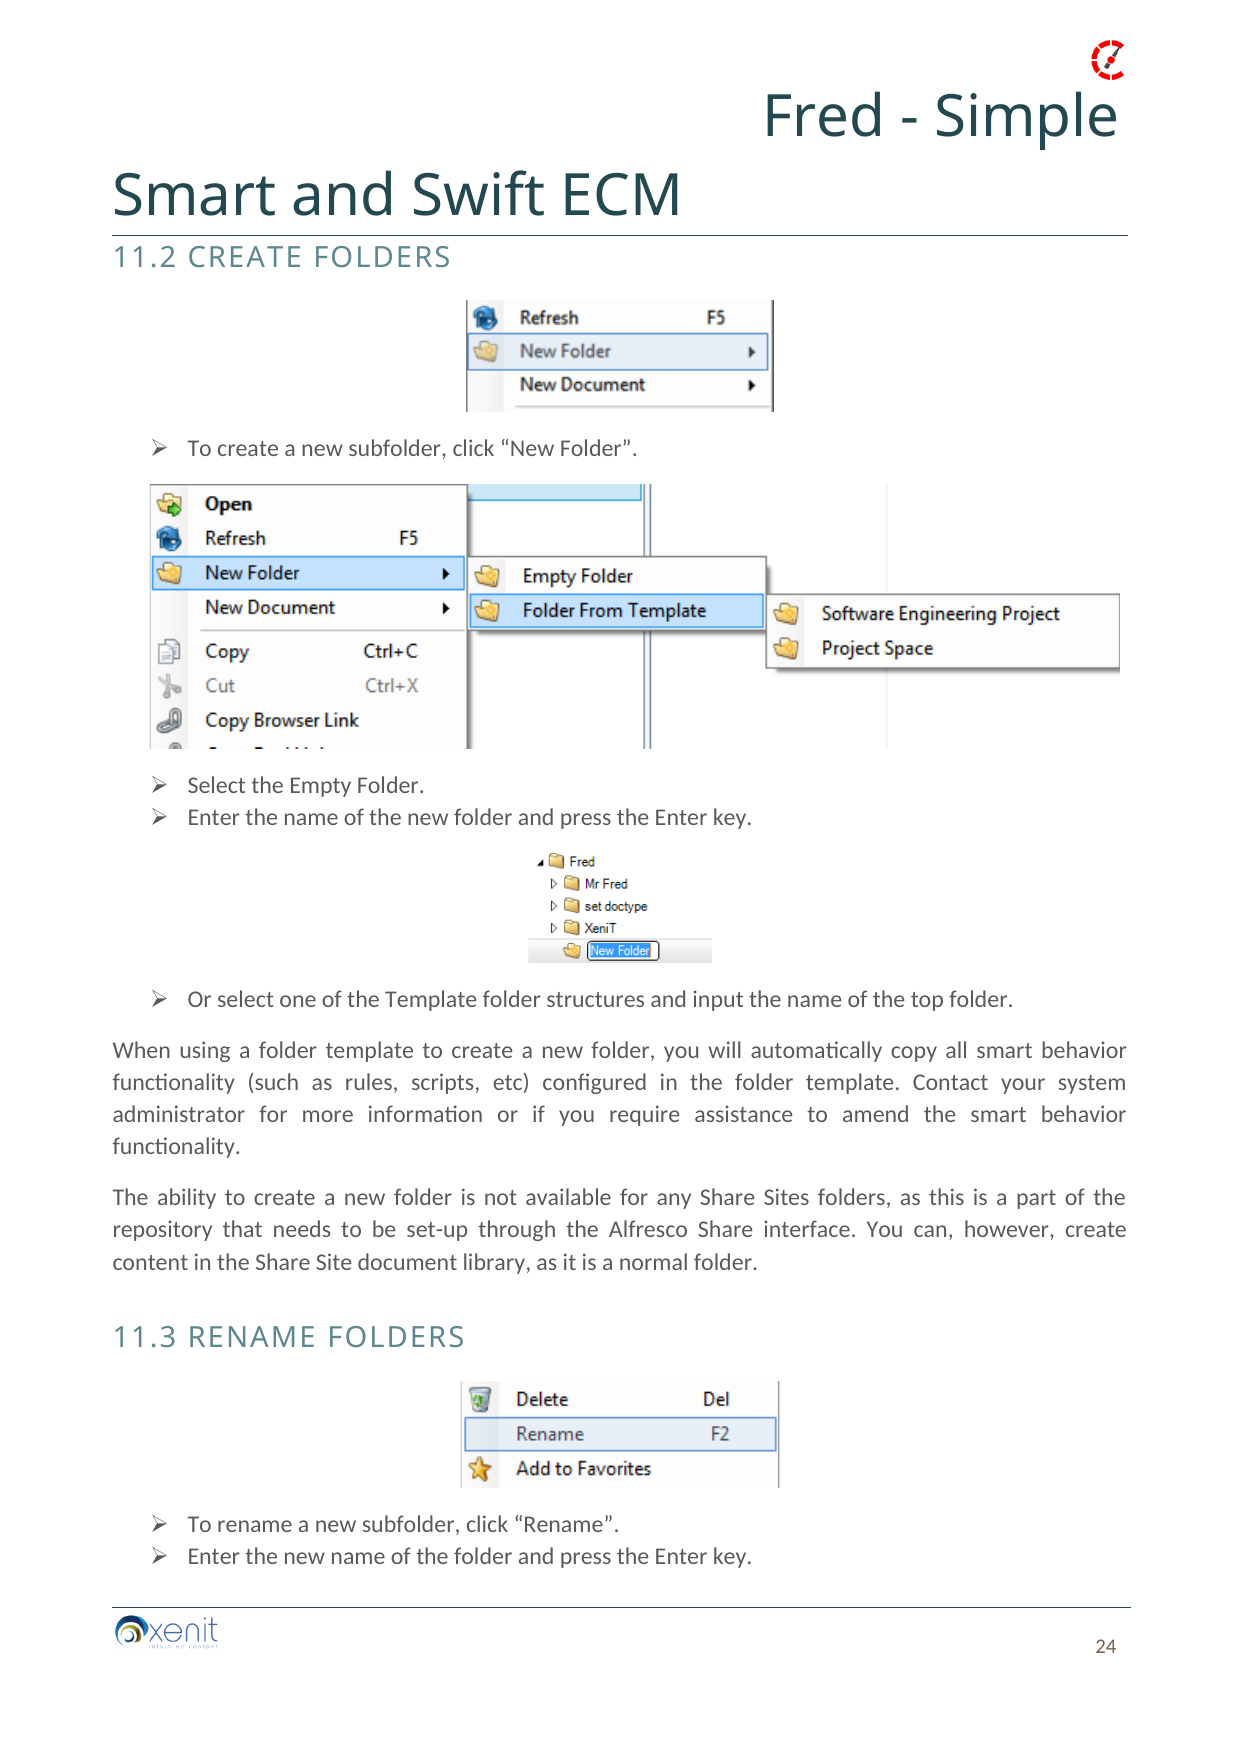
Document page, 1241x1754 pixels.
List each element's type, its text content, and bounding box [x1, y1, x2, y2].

text When using a folder template to create a new folder, you will automatically copy all smart behavior functionality (such as rules, scripts, etc) configured in the folder template. Contact your system administrator for more information or if you require assistance to amend the smart behavior functionality. [112, 1035, 1128, 1161]
list Enter the new name of the folder and press the Enter key. [150, 1541, 1128, 1571]
list To create a new subfolder, click “New Folder”. [150, 433, 1128, 462]
picture [528, 853, 712, 963]
picture [112, 1610, 222, 1654]
picture [460, 1381, 780, 1488]
subtitle Rename folders [112, 1316, 1128, 1356]
picture [149, 484, 1120, 749]
list Enter the name of the new folder and press the Enter key. [150, 802, 1128, 831]
picture [1087, 37, 1130, 83]
subtitle Create folders [112, 236, 1128, 276]
list To rename a new subfolder, click “Rename”. [150, 1509, 1128, 1538]
list Select the Empty Folder. [150, 770, 1128, 799]
picture [466, 300, 774, 412]
text The ability to create a new folder is not available for any Share Sites folders, as this is a part of the repository that needs to be set-up through the Alfresco Share interface. You can, however, create content in the Share Site document library, as it is a normal folder. [112, 1182, 1128, 1276]
list Or select one of the Template folder structures and input the name of the top folder. [150, 984, 1128, 1013]
